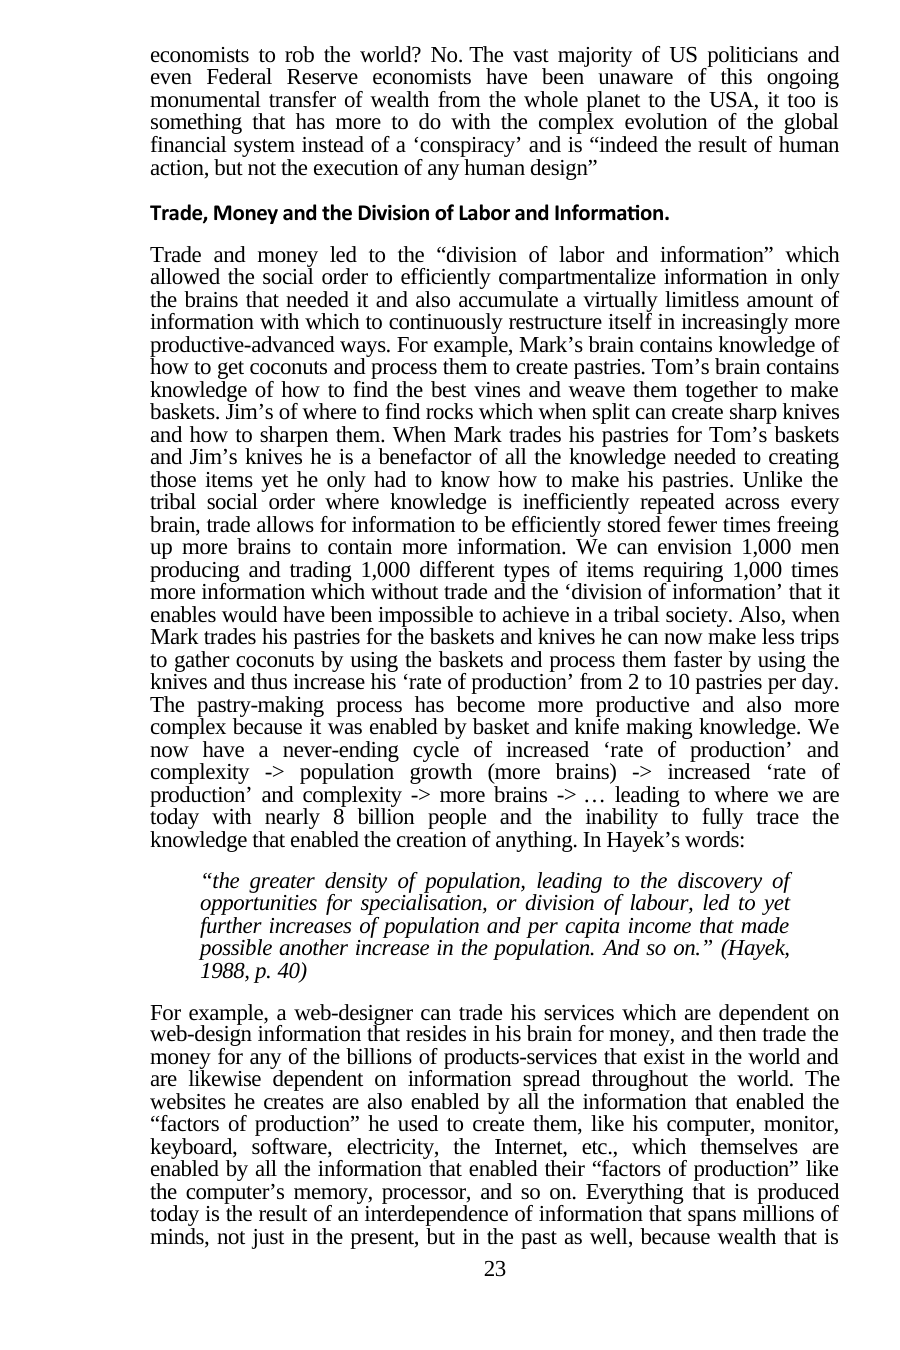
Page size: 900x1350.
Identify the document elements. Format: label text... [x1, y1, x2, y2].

text Trade and money led to the “division of labor and information” which allowed the social order to efficiently compartmentalize information in only the brains that needed it and also accumulate a virtually limitless amount of information with which to continuously restructure itself in increasingly more productive-advanced ways. For example, Mark’s brain contains knowledge of how to get coconuts and process them to create pastries. Tom’s brain contains knowledge of how to find the best vines and weave them together to make baskets. Jim’s of where to find rocks which when split can create sharp knives and how to sharpen them. When Mark trades his pastries for Tom’s baskets and Jim’s knives he is a benefactor of all the knowledge needed to creating those items yet he only had to know how to make his pastries. Unlike the tribal social order where knowledge is inefficiently repeated across every brain, trade allows for information to be efficiently stored fewer times freeing up more brains to contain more information. We can envision 1,000 men producing and trading 1,000 different types of items requiring 1,000 times more information which without trade and the ‘division of information’ that it enables would have been impossible to achieve in a tribal society. Also, when Mark trades his pastries for the baskets and knives he can now make less trips to gather coconuts by using the baskets and process them faster by using the knives and thus increase his ‘rate of production’ from 2 to 10 pastries per day. The pastry-making process has become more productive and also more complex because it was enabled by basket and knife making knowledge. We now have a never-ending cycle of increased ‘rate of production’ and complexity -> population growth (more brains) -> increased ‘rate of production’ and complexity -> more brains -> … leading to where we are today with nearly 8 billion people and the inability to fully trace the knowledge that enabled the creation of anything. In Hayek’s words: [150, 245, 840, 852]
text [150, 45, 840, 180]
text “the greater density of population, leading to the discovery of opportunities for specialisation, or division of labour, led to yet further increases of population and per capita income that made possible another increase in the population. And so on.” (Hayek, 1988, p. 40) [200, 871, 790, 983]
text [150, 1002, 840, 1249]
subtitle Trade, Money and the Division of Labor and Information. [150, 201, 840, 226]
